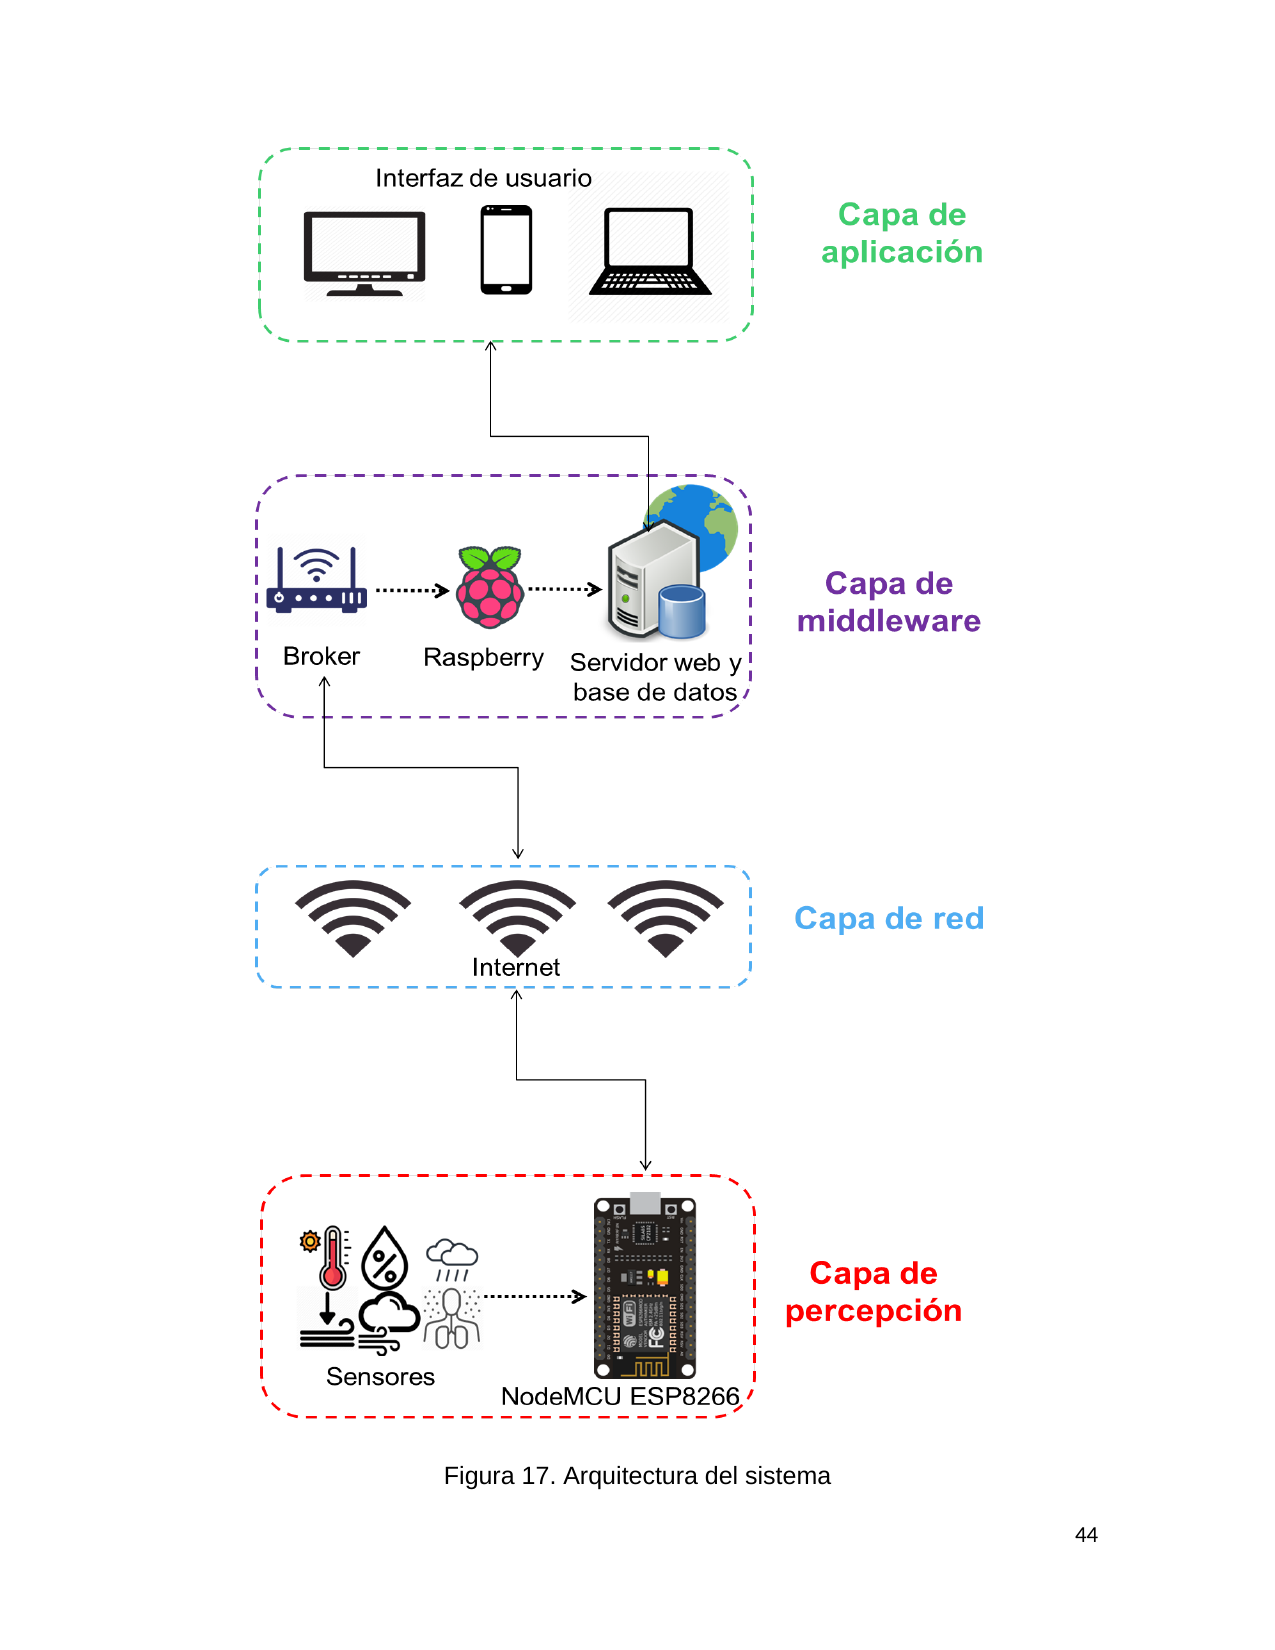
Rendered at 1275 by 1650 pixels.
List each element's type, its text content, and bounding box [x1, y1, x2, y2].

picture [255, 147, 1020, 1426]
text Figura 17. Arquitectura del sistema [177, 1461, 1098, 1490]
